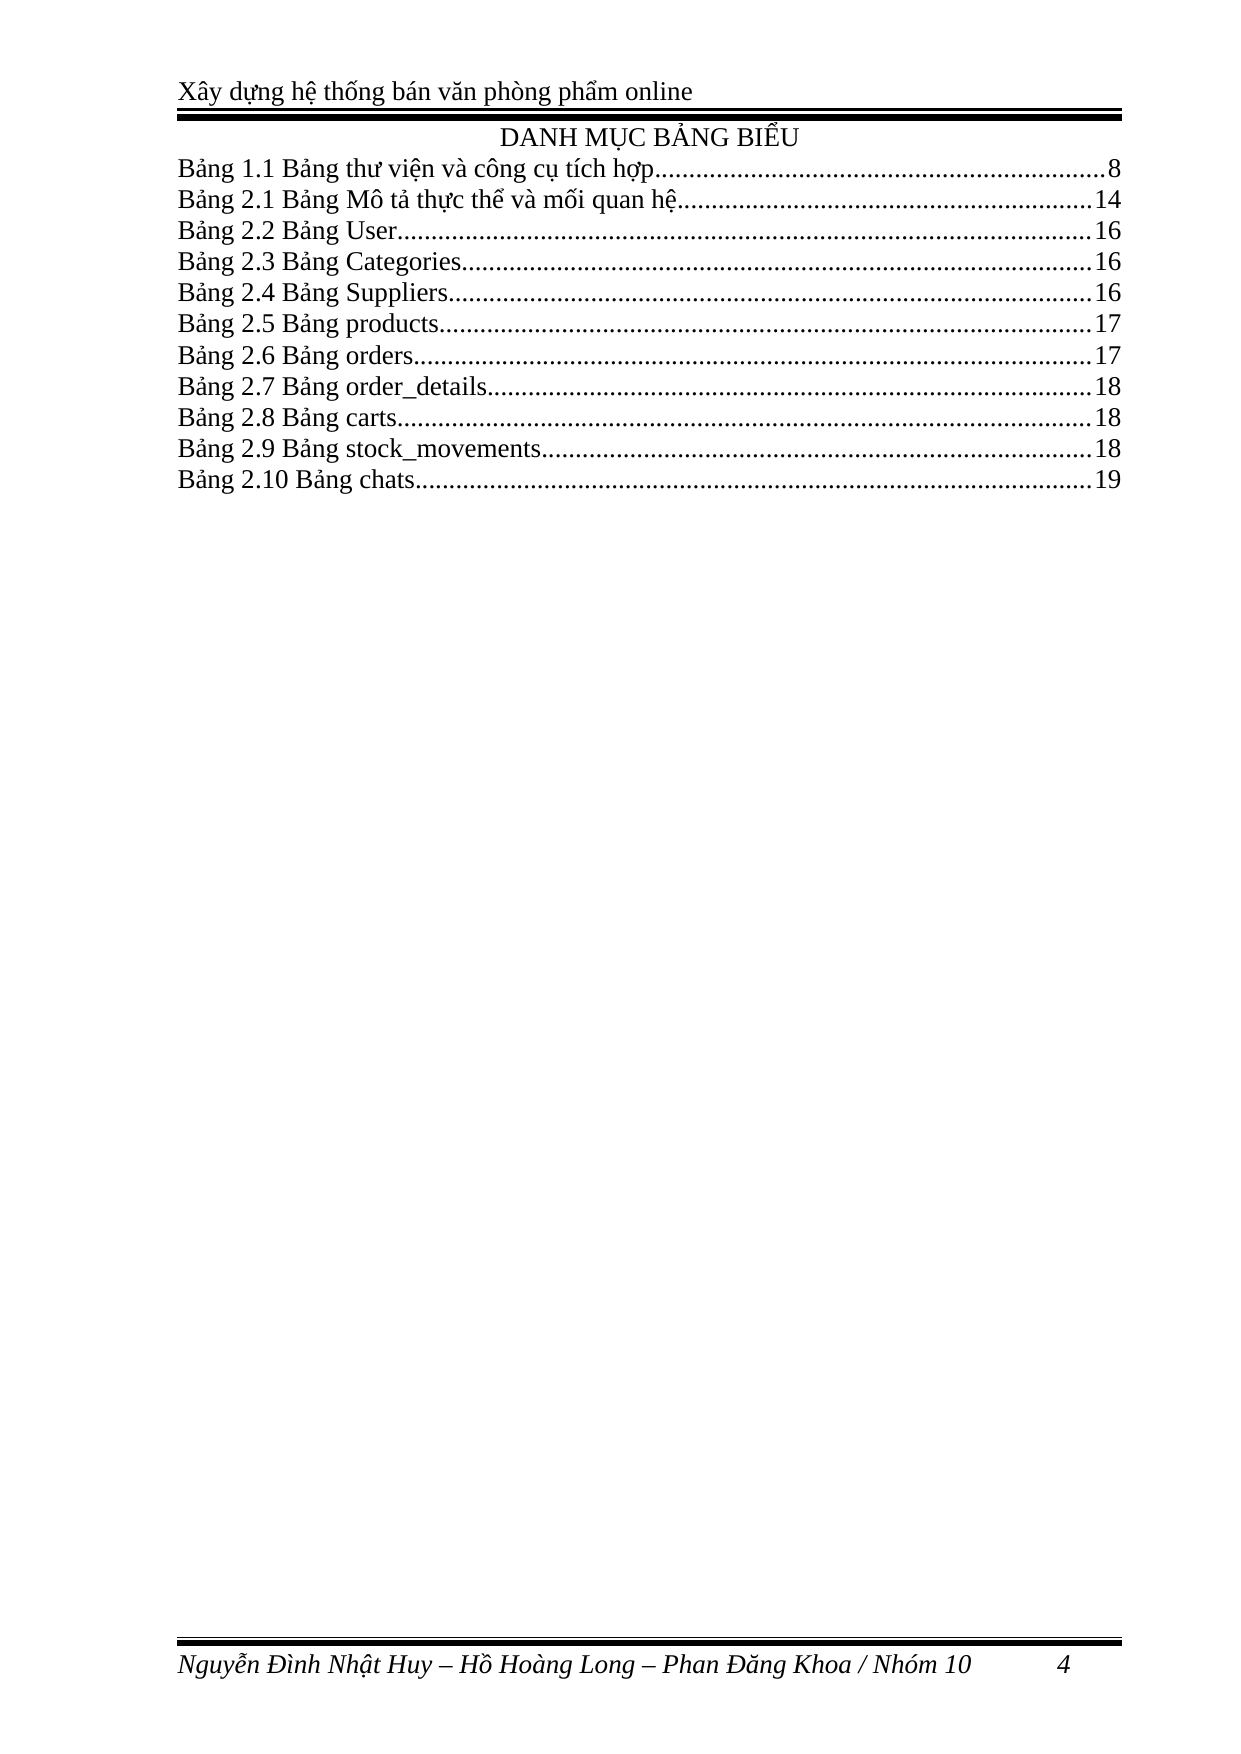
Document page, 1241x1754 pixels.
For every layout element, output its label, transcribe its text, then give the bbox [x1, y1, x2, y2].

text DANH MỤC BẢNG BIỂU [177, 121, 1122, 152]
text Bảng 2.9 Bảng stock_movements 18 [177, 432, 1122, 463]
text Bảng 2.4 Bảng Suppliers 16 [177, 276, 1122, 308]
text Bảng 2.7 Bảng order_details 18 [177, 370, 1122, 401]
text Bảng 2.8 Bảng carts 18 [177, 401, 1122, 432]
text Bảng 2.1 Bảng Mô tả thực thể và mối quan hệ 14 [177, 183, 1122, 214]
text Bảng 2.6 Bảng orders 17 [177, 339, 1122, 370]
text Bảng 2.3 Bảng Categories 16 [177, 245, 1122, 276]
text Bảng 2.5 Bảng products 17 [177, 308, 1122, 339]
text Bảng 2.2 Bảng User 16 [177, 214, 1122, 245]
text Bảng 1.1 Bảng thư viện và công cụ tích hợp 8 [177, 152, 1122, 183]
text Bảng 2.10 Bảng chats 19 [177, 463, 1122, 494]
